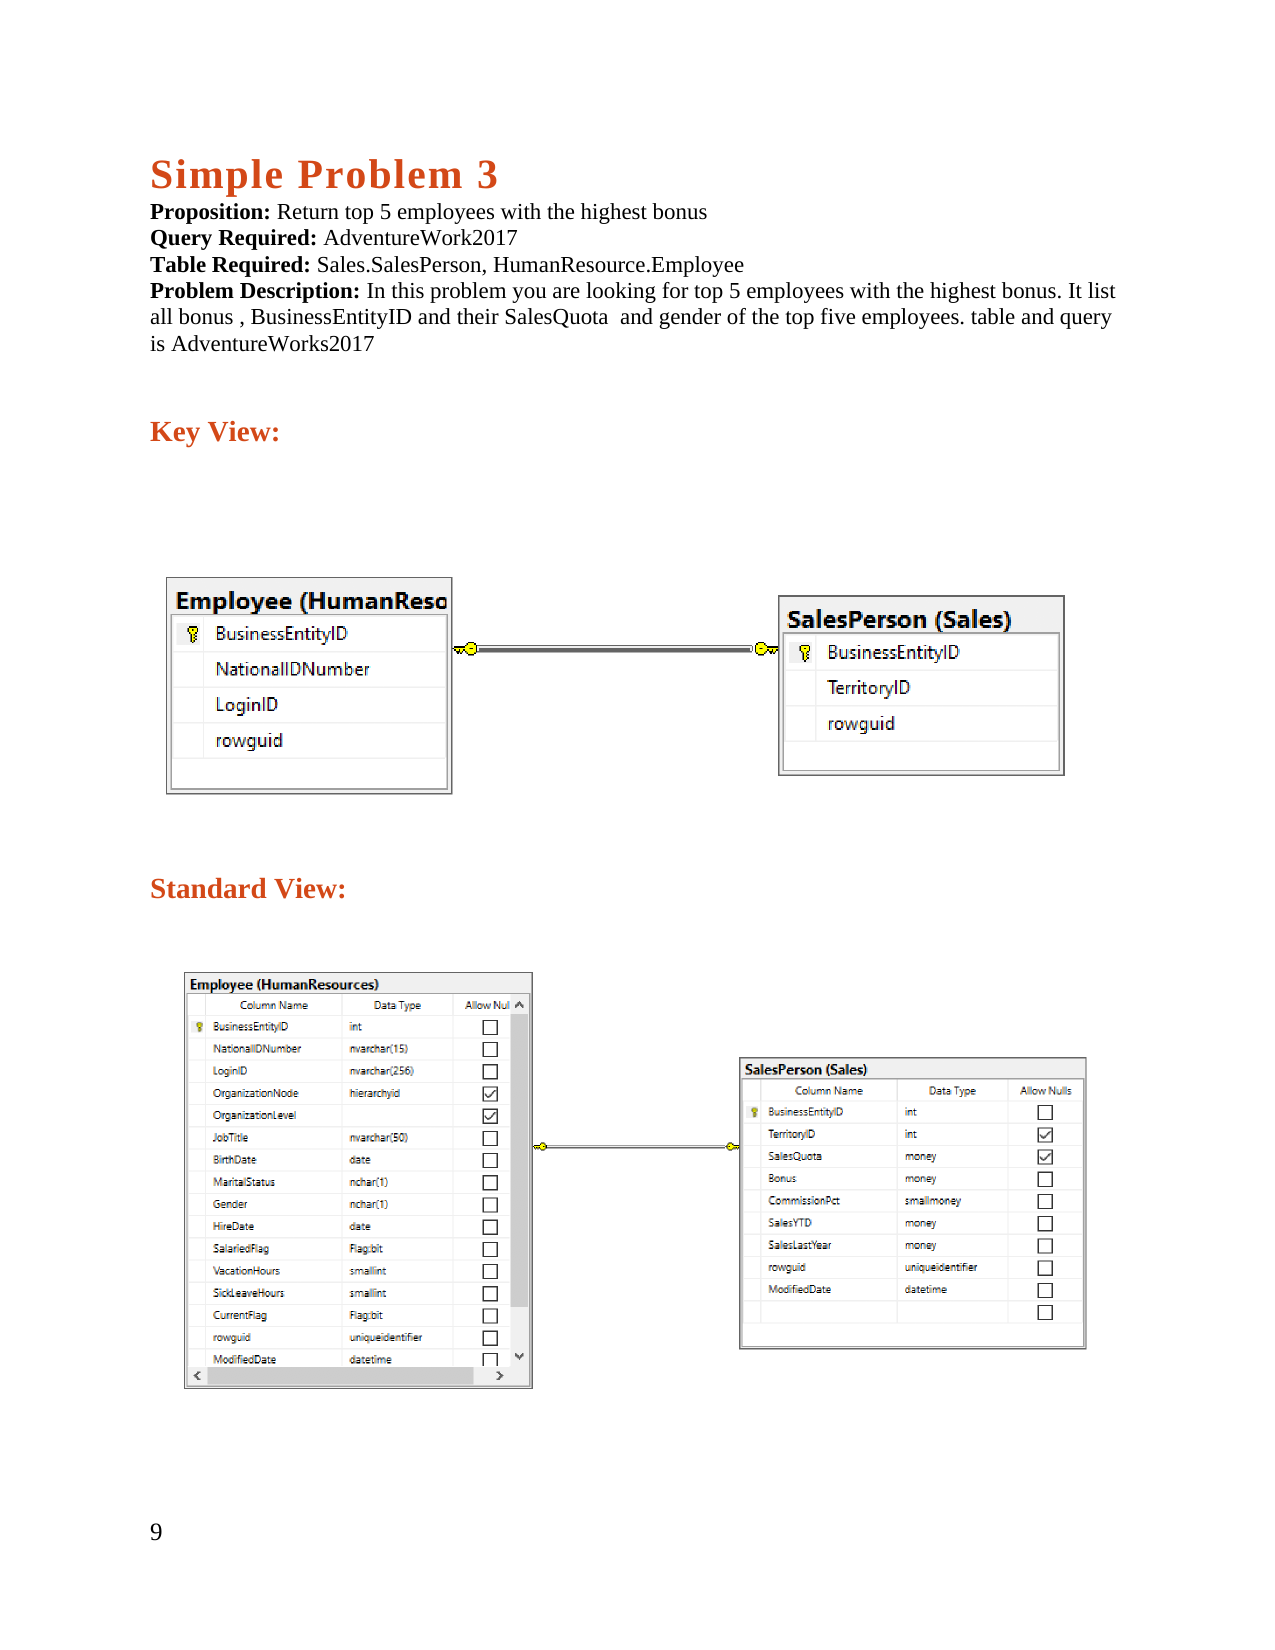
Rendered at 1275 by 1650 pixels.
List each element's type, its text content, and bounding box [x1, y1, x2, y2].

text Problem Description: In this problem you are looking for top 5 employees with the highest bonus. It list all bonus , BusinessEntityID and their SalesQuota and gender of the top five employees. table and query is AdventureWorks2017 [150, 277, 1125, 356]
picture [150, 933, 1125, 1411]
text Query Required: AdventureWork2017 [150, 224, 1125, 251]
subtitle Key View: [150, 414, 1125, 448]
text Proposition: Return top 5 employees with the highest bonus [150, 198, 1125, 224]
subtitle Standard View: [150, 871, 1125, 905]
text Table Required: Sales.SalesPerson, HumanResource.Employee [150, 251, 1125, 277]
picture [150, 476, 1125, 859]
subtitle Simple Problem 3 [150, 150, 1125, 198]
